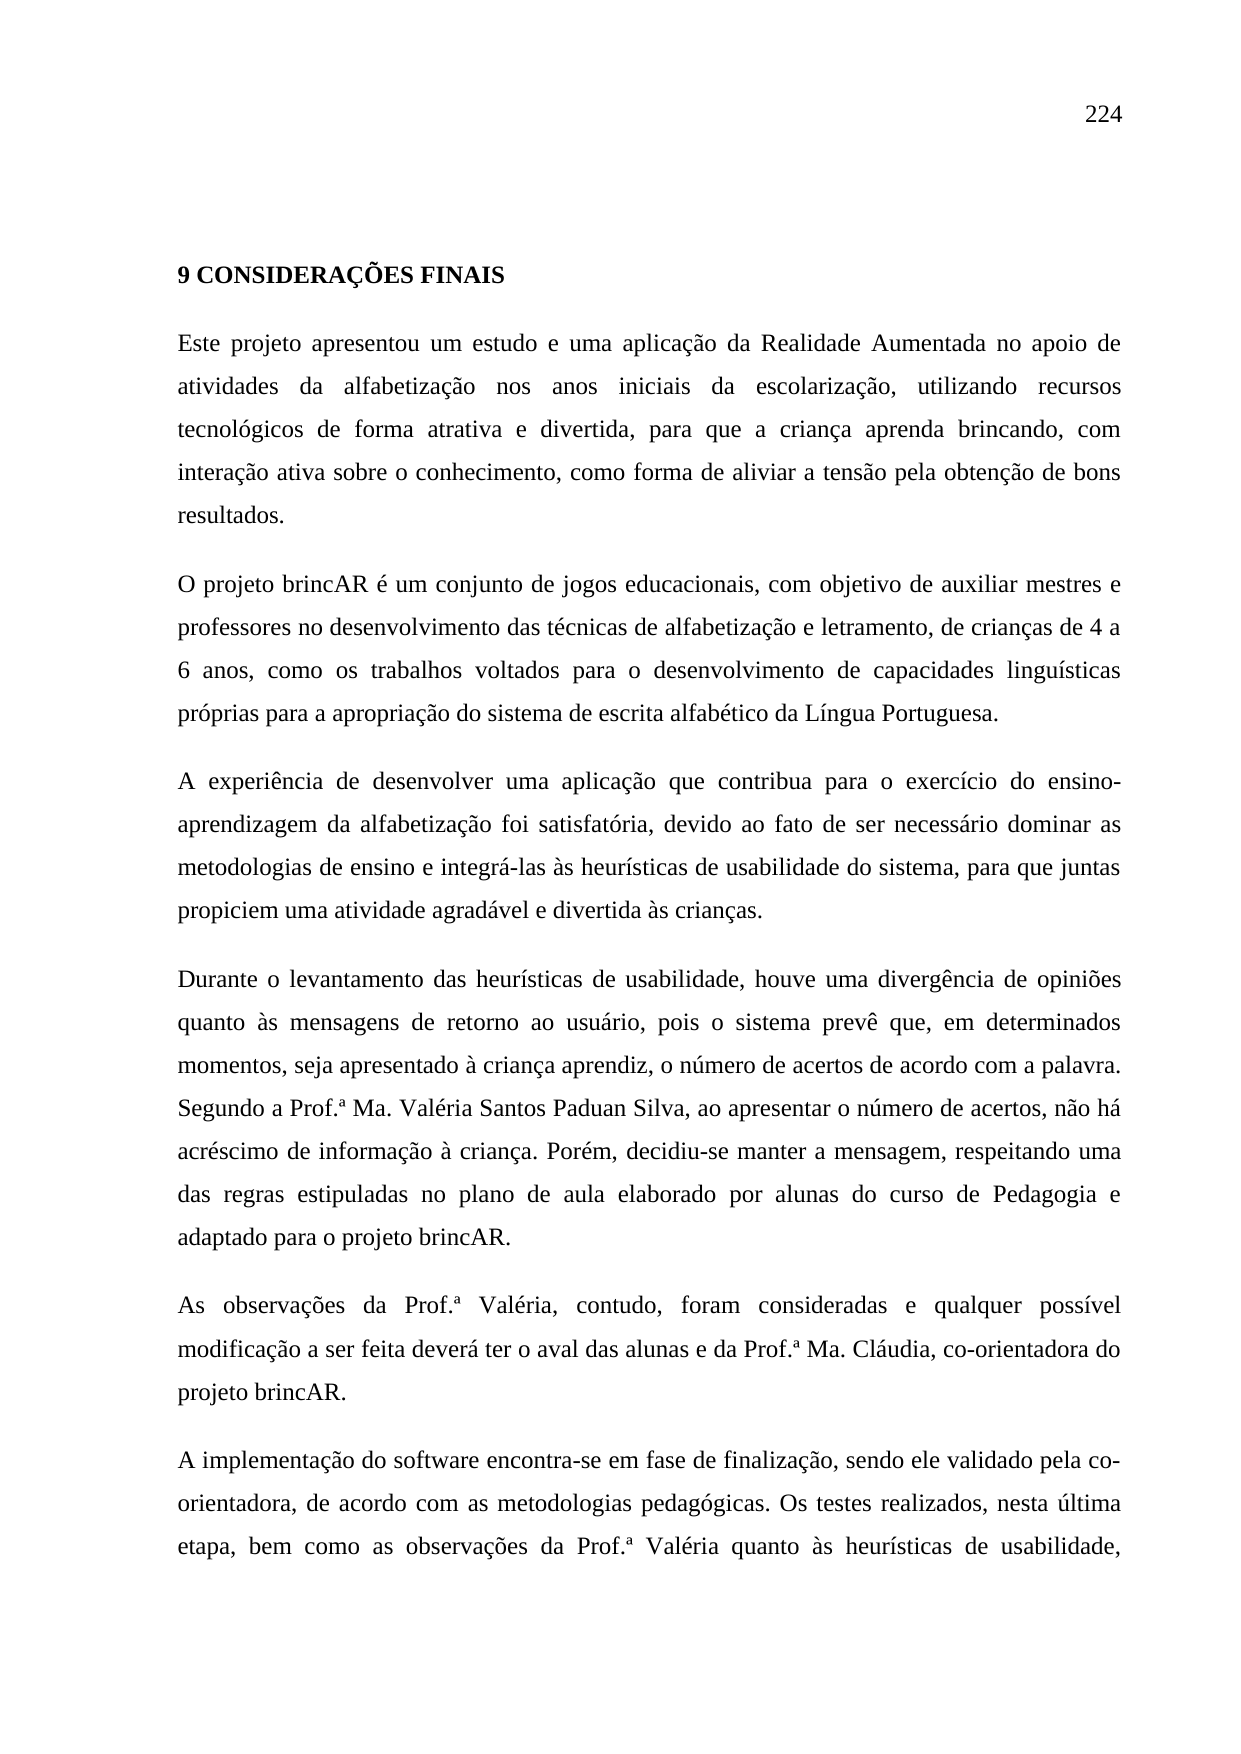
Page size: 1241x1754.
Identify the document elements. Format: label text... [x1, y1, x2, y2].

text A experiência de desenvolver uma aplicação que contribua para o exercício do ensino-aprendizagem da alfabetização foi satisfatória, devido ao fato de ser necessário dominar as metodologias de ensino e integrá-las às heurísticas de usabilidade do sistema, para que juntas propiciem uma atividade agradável e divertida às crianças. [177, 766, 1122, 924]
text Este projeto apresentou um estudo e uma aplicação da Realidade Aumentada no apoio de atividades da alfabetização nos anos iniciais da escolarização, utilizando recursos tecnológicos de forma atrativa e divertida, para que a criança aprenda brincando, com interação ativa sobre o conhecimento, como forma de aliviar a tensão pela obtenção de bons resultados. [177, 328, 1122, 529]
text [177, 1445, 1122, 1560]
text As observações da Prof.ª Valéria, contudo, foram consideradas e qualquer possível modificação a ser feita deverá ter o aval das alunas e da Prof.ª Ma. Cláudia, co-orientadora do projeto brincAR. [177, 1291, 1122, 1406]
subtitle 9 considerações finais [177, 260, 1122, 289]
text Durante o levantamento das heurísticas de usabilidade, houve uma divergência de opiniões quanto às mensagens de retorno ao usuário, pois o sistema prevê que, em determinados momentos, seja apresentado à criança aprendiz, o número de acertos de acordo com a palavra. Segundo a Prof.ª Ma. Valéria Santos Paduan Silva, ao apresentar o número de acertos, não há acréscimo de informação à criança. Porém, decidiu-se manter a mensagem, respeitando uma das regras estipuladas no plano de aula elaborado por alunas do curso de Pedagogia e adaptado para o projeto brincAR. [177, 964, 1122, 1251]
text O projeto brincAR é um conjunto de jogos educacionais, com objetivo de auxiliar mestres e professores no desenvolvimento das técnicas de alfabetização e letramento, de crianças de 4 a 6 anos, como os trabalhos voltados para o desenvolvimento de capacidades linguísticas próprias para a apropriação do sistema de escrita alfabético da Língua Portuguesa. [177, 569, 1122, 727]
